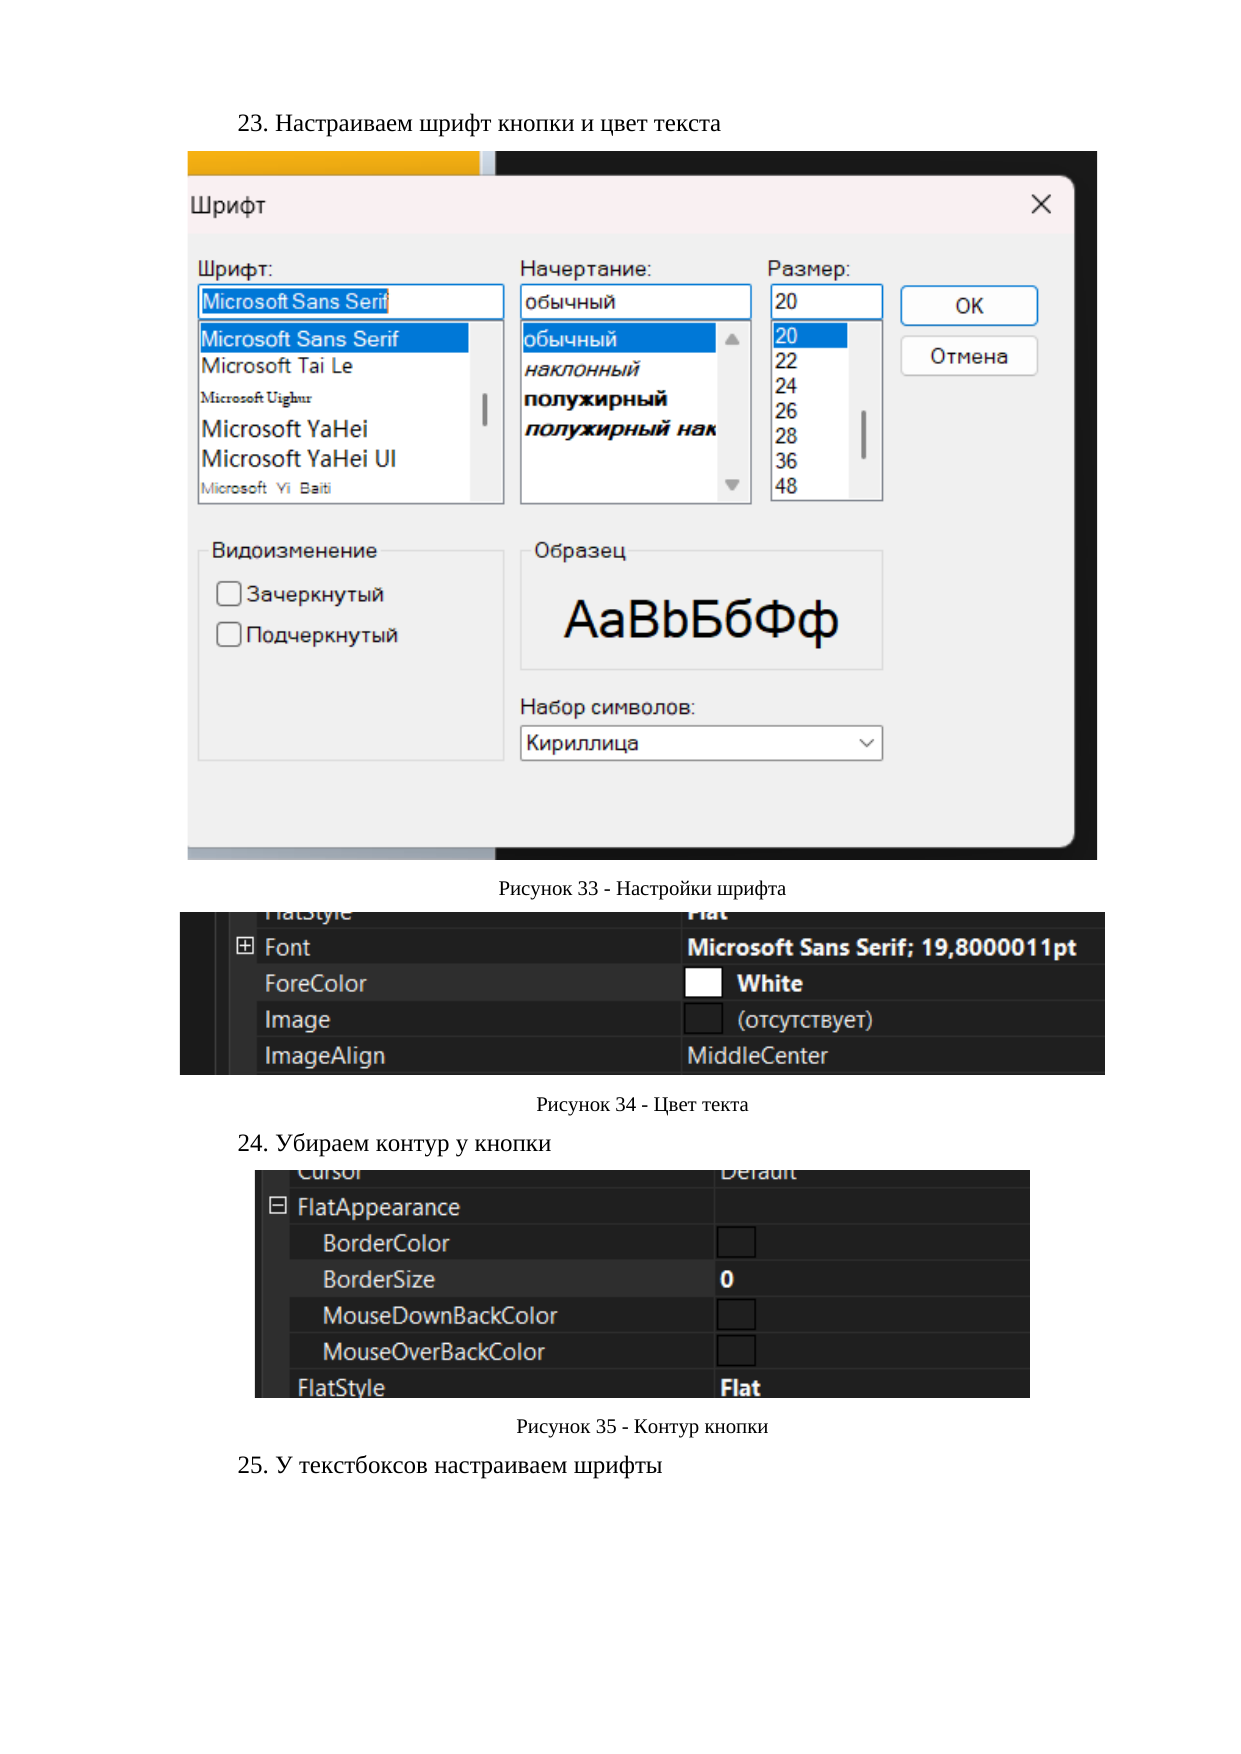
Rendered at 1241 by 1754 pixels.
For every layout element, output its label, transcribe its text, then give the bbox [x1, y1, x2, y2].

picture [179, 912, 1105, 1075]
text Рисунок 35 - Контур кнопки [103, 1414, 1181, 1438]
picture [187, 151, 1098, 860]
picture [254, 1170, 1030, 1398]
text Рисунок 33 - Настройки шрифта [103, 876, 1181, 900]
list Настраиваем шрифт кнопки и цвет текста [237, 108, 1181, 137]
list У текстбоксов настраиваем шрифты [237, 1450, 1181, 1479]
text Рисунок 34 - Цвет текта [103, 1092, 1181, 1116]
list Убираем контур у кнопки [237, 1128, 1181, 1156]
